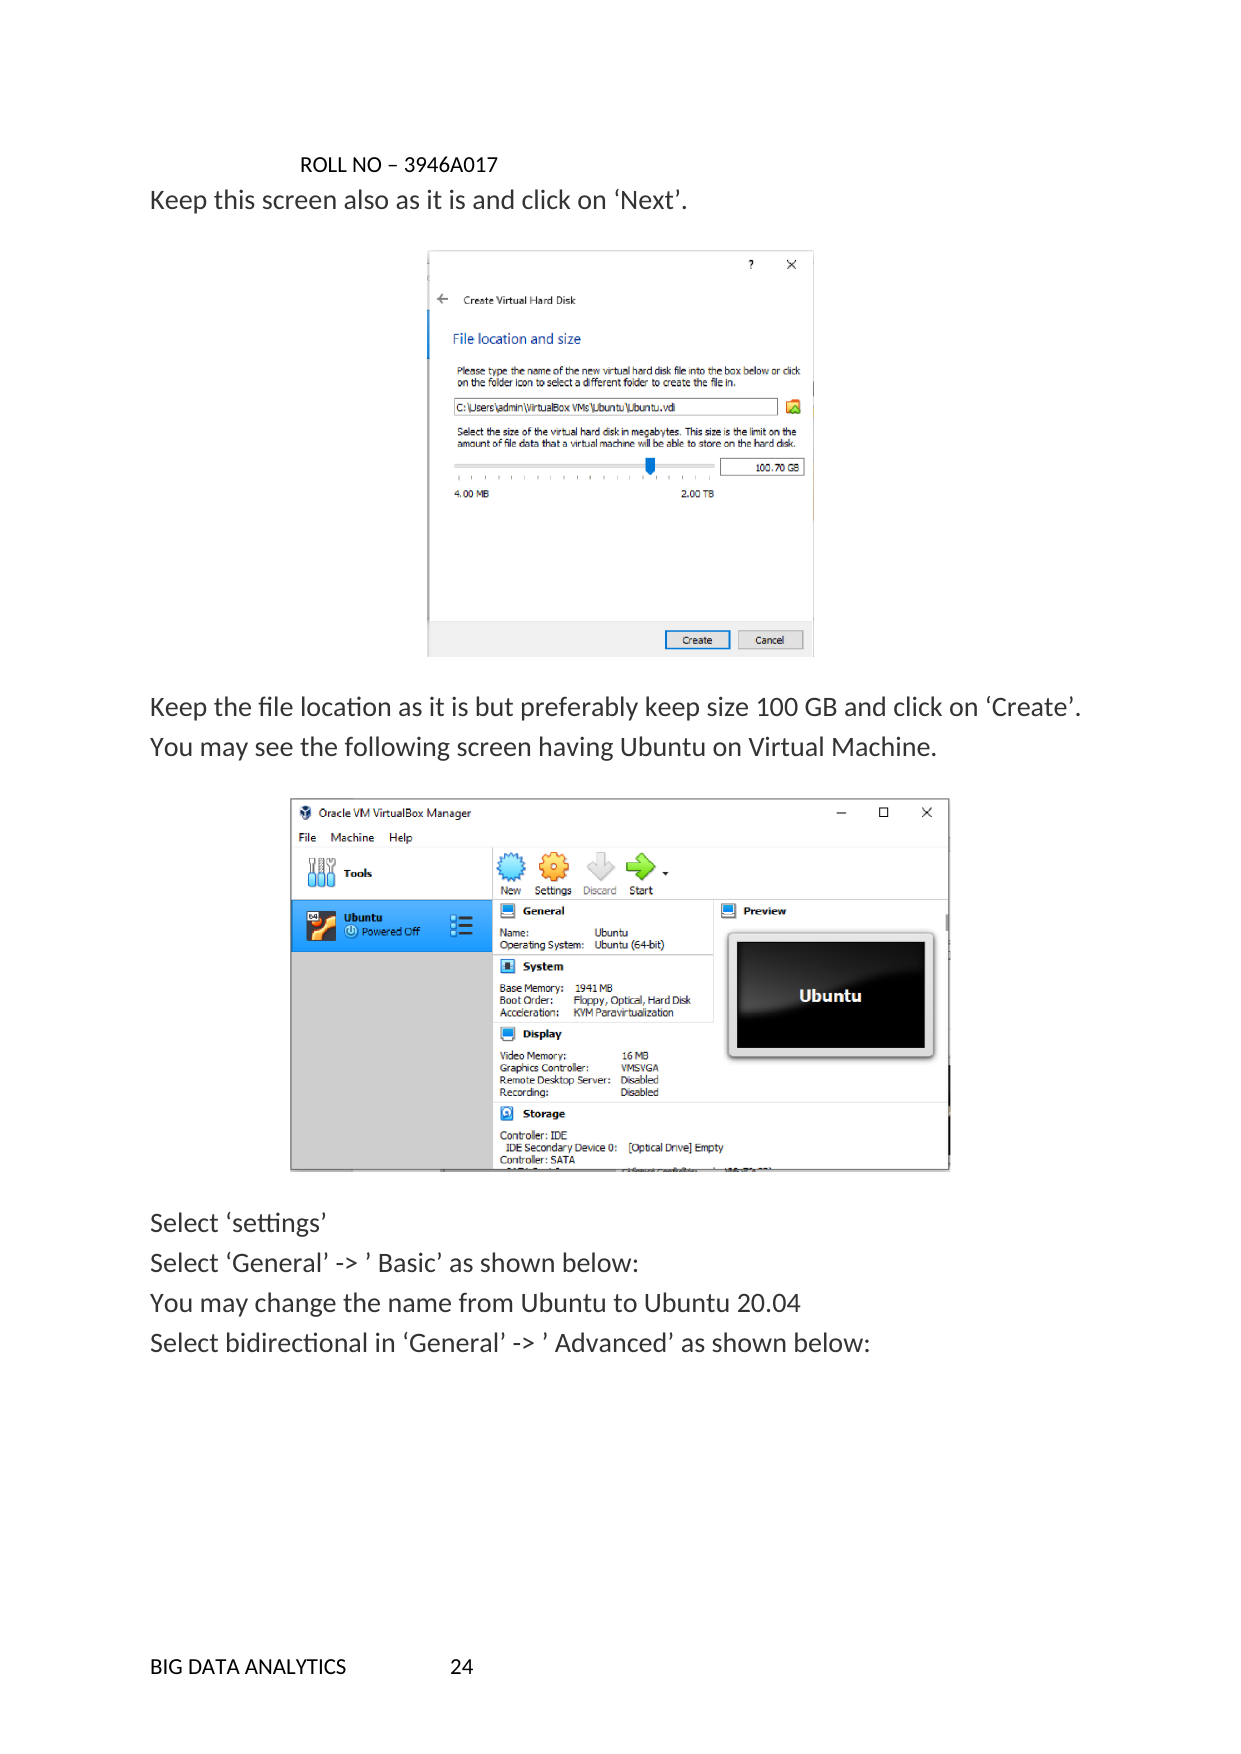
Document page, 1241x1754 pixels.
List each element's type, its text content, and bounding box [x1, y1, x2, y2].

picture [289, 797, 951, 1172]
text Select ‘General’ -> ’ Basic’ as shown below: [150, 1245, 1089, 1280]
text Keep the file location as it is but preferably keep size 100 GB and click on ‘Create’. [150, 689, 1089, 724]
text You may see the following screen having Ubuntu on Virtual Machine. [150, 729, 1089, 764]
text Keep this screen also as it is and click on ‘Next’. [150, 182, 1089, 216]
picture [426, 250, 814, 657]
text Select bidirectional in ‘General’ -> ’ Advanced’ as shown below: [150, 1325, 1089, 1360]
text Select ‘settings’ [150, 1205, 1089, 1240]
text You may change the name from Ubuntu to Ubuntu 20.04 [150, 1285, 1089, 1320]
